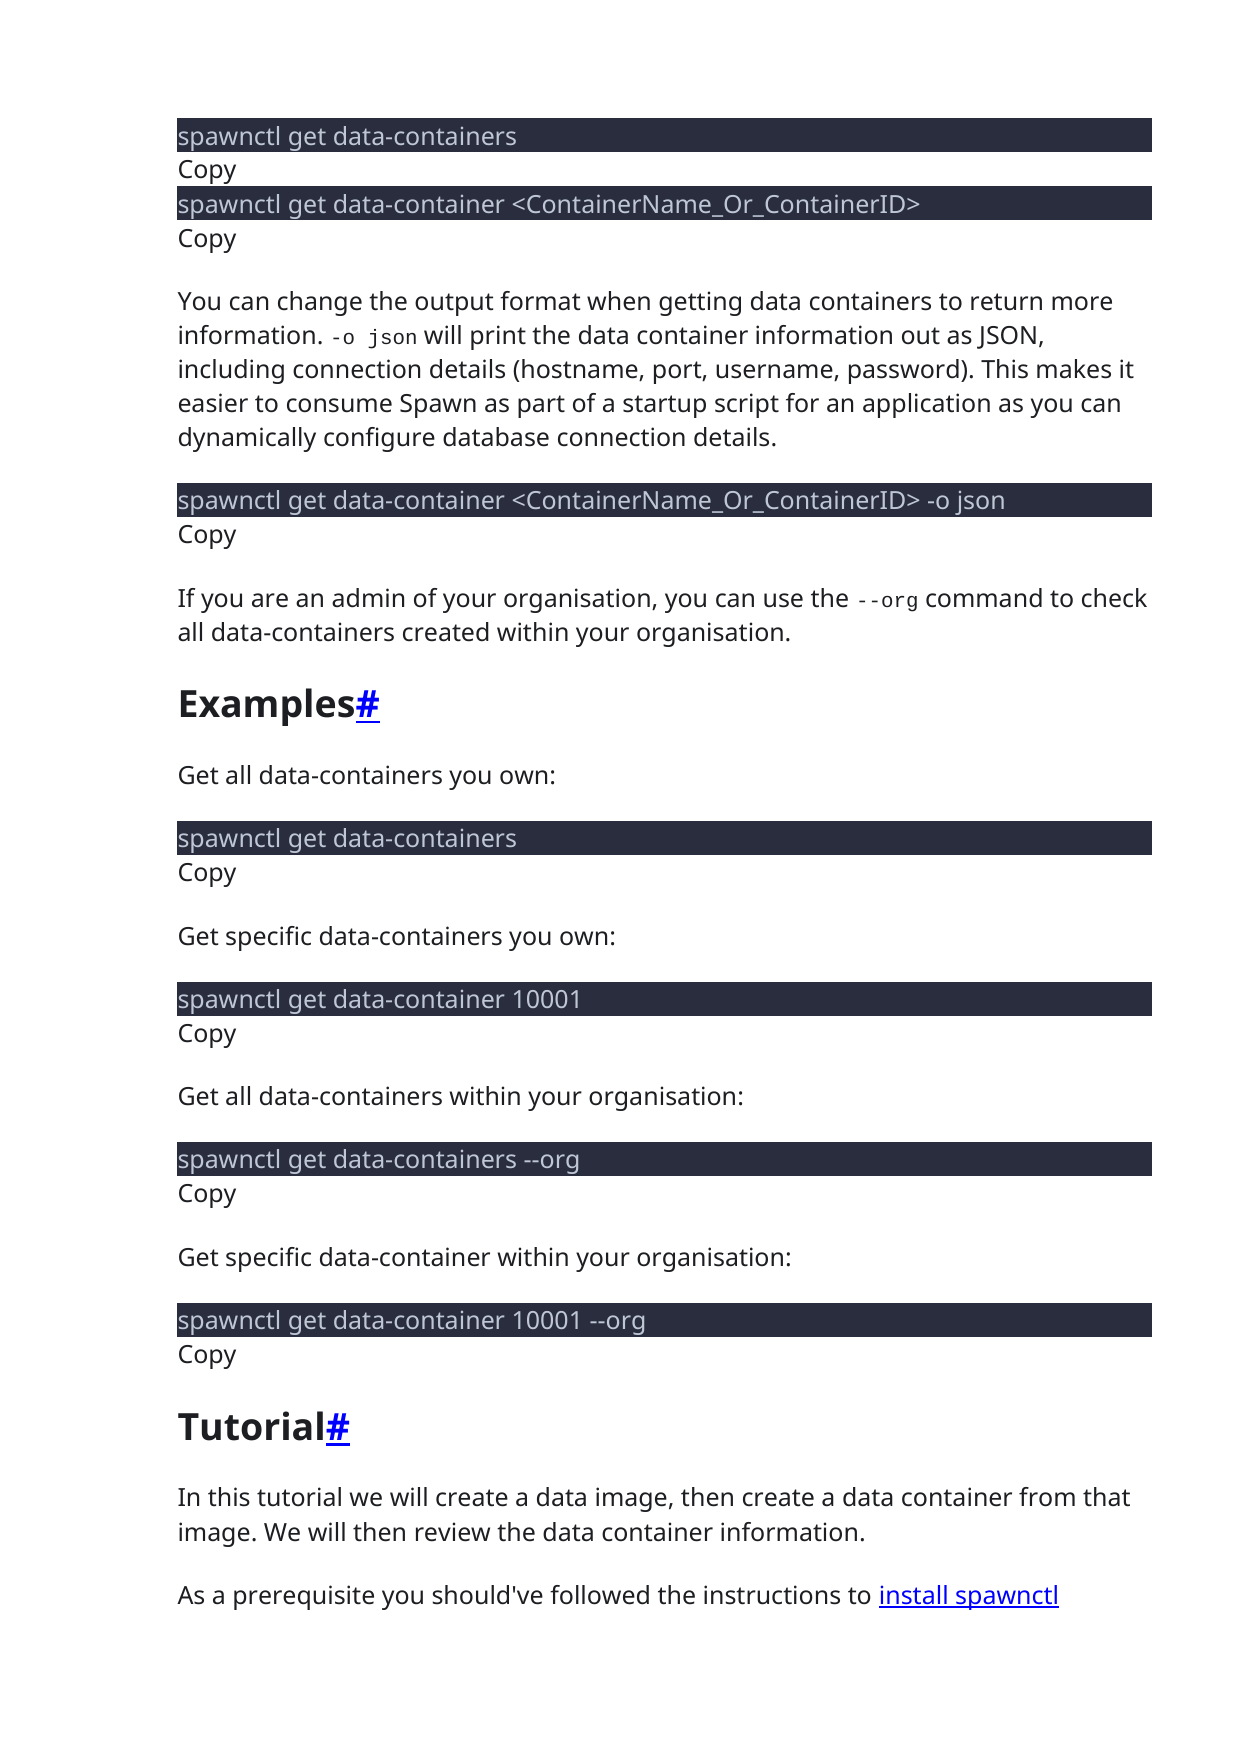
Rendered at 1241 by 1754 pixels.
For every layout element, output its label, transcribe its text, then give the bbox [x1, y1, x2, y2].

text Copy [177, 152, 1152, 186]
text Examples# [177, 678, 1152, 729]
text You can change the output format when getting data containers to return more information. -o json will print the data container information out as JSON, including connection details (hostname, port, username, password). This makes it easier to consume Spawn as part of a startup script for an application as you can dynamically configure database connection details. [177, 283, 1152, 454]
text Copy [177, 517, 1152, 551]
text Get specific data-container within your organisation: [177, 1239, 1152, 1273]
text spawnctl get data-container 10001 [177, 982, 1152, 1016]
text Tutorial# [177, 1400, 1152, 1451]
text Get all data-containers you own: [177, 758, 1152, 792]
text Copy [177, 1176, 1152, 1210]
text In this tutorial we will create a data image, then create a data container from that image. We will then review the data container information. [177, 1480, 1152, 1548]
text spawnctl get data-containers [177, 821, 1152, 855]
text Copy [177, 220, 1152, 254]
text Get all data-containers within your organisation: [177, 1079, 1152, 1113]
text As a prerequisite you should've followed the instructions to install spawnctl [177, 1577, 1152, 1611]
text Get specific data-containers you own: [177, 918, 1152, 952]
text Copy [177, 855, 1152, 889]
text If you are an admin of your organisation, you can use the --org command to check all data-containers created within your organisation. [177, 580, 1152, 648]
text Copy [177, 1016, 1152, 1050]
text Copy [177, 1337, 1152, 1371]
text spawnctl get data-containers --org [177, 1142, 1152, 1176]
text spawnctl get data-container <ContainerName_Or_ContainerID> [177, 186, 1152, 220]
text spawnctl get data-container 10001 --org [177, 1303, 1152, 1337]
text spawnctl get data-containers [177, 118, 1152, 152]
text spawnctl get data-container <ContainerName_Or_ContainerID> -o json [177, 483, 1152, 517]
